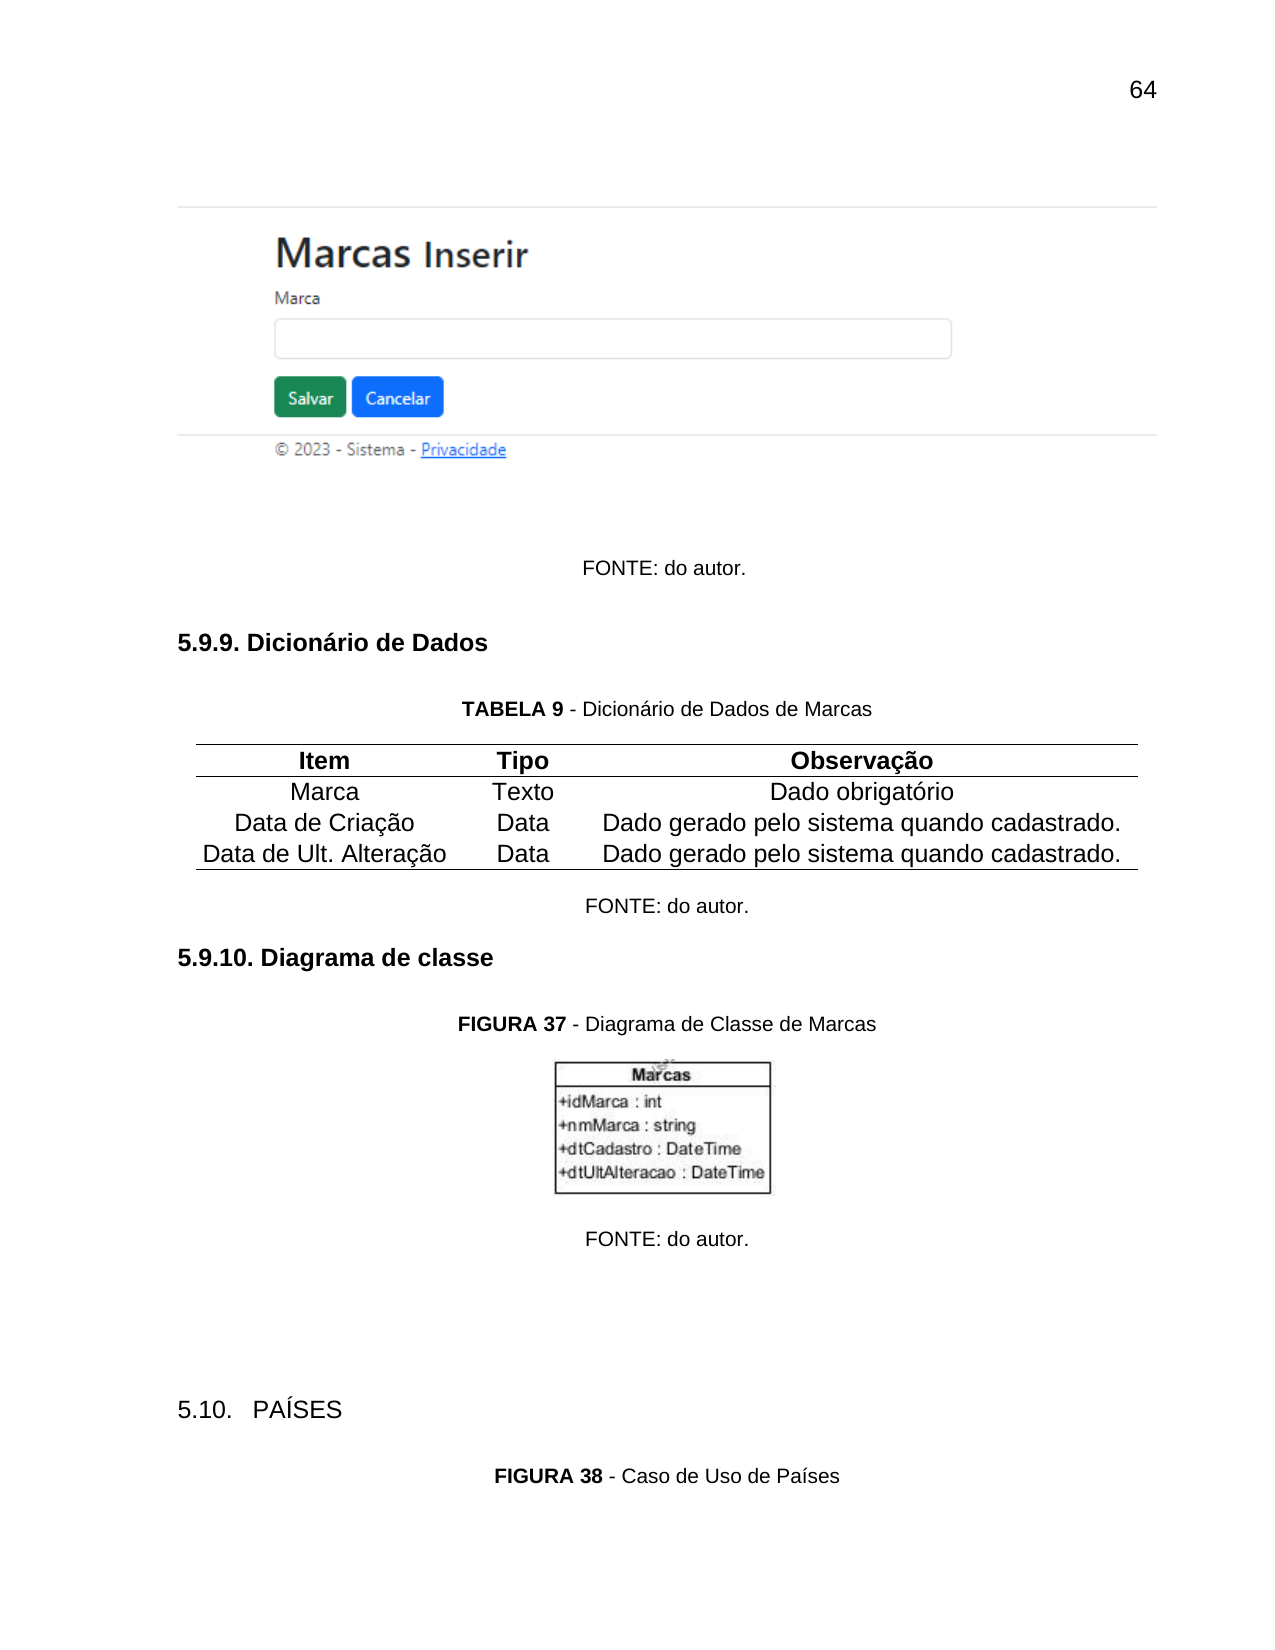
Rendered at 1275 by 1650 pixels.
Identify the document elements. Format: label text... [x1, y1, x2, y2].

table_cell Data [460, 807, 593, 838]
text FONTE: do autor. [177, 1227, 1157, 1251]
text FONTE: do autor. [177, 894, 1157, 918]
text FIGURA 37 - Diagrama de Classe de Marcas [177, 1011, 1157, 1035]
table_cell Dado gerado pelo sistema quando cadastrado. [593, 838, 1138, 869]
table_cell Dado gerado pelo sistema quando cadastrado. [593, 807, 1138, 838]
subtitle 5.9.10. Diagrama de classe [177, 943, 1157, 972]
table_cell Data [460, 838, 593, 869]
table_cell Texto [460, 777, 593, 807]
table_header Observação [593, 745, 1138, 776]
picture [552, 1059, 776, 1199]
subtitle PAÍSES [177, 1396, 1157, 1424]
table_cell Dado obrigatório [593, 777, 1138, 807]
table_header Tipo [460, 745, 593, 776]
text FONTE: do autor. [177, 555, 1157, 579]
text TABELA 9 - Dicionário de Dados de Marcas [177, 696, 1157, 720]
table_cell Data de Criação [196, 807, 460, 838]
table_cell Marca [196, 777, 460, 807]
table_header Item [196, 745, 460, 776]
table_cell Data de Ult. Alteração [196, 838, 460, 869]
picture [177, 201, 1157, 532]
text FIGURA 38 - Caso de Uso de Países [177, 1464, 1157, 1488]
subtitle 5.9.9. Dicionário de Dados [177, 628, 1157, 657]
